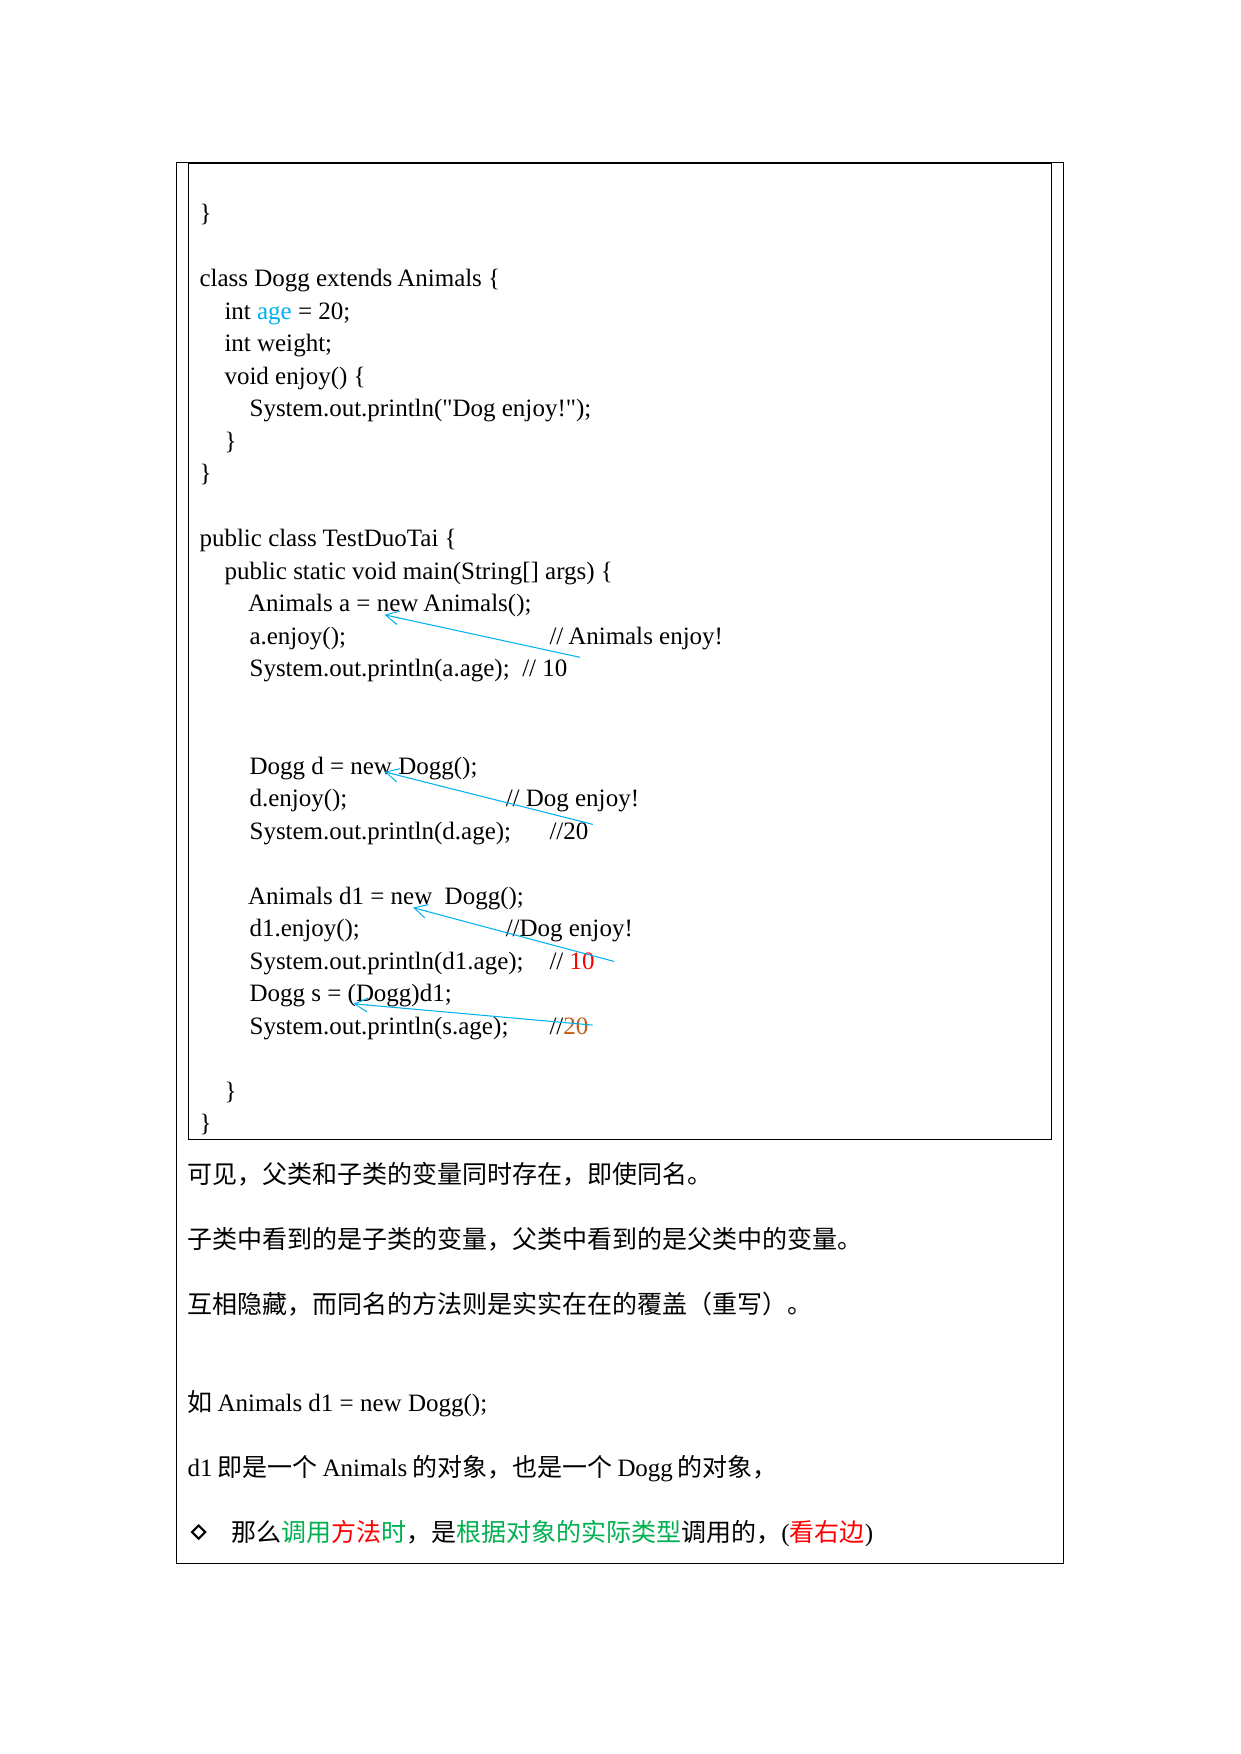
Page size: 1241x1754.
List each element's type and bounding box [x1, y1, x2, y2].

picture [415, 910, 423, 916]
table_header [177, 163, 1063, 1563]
